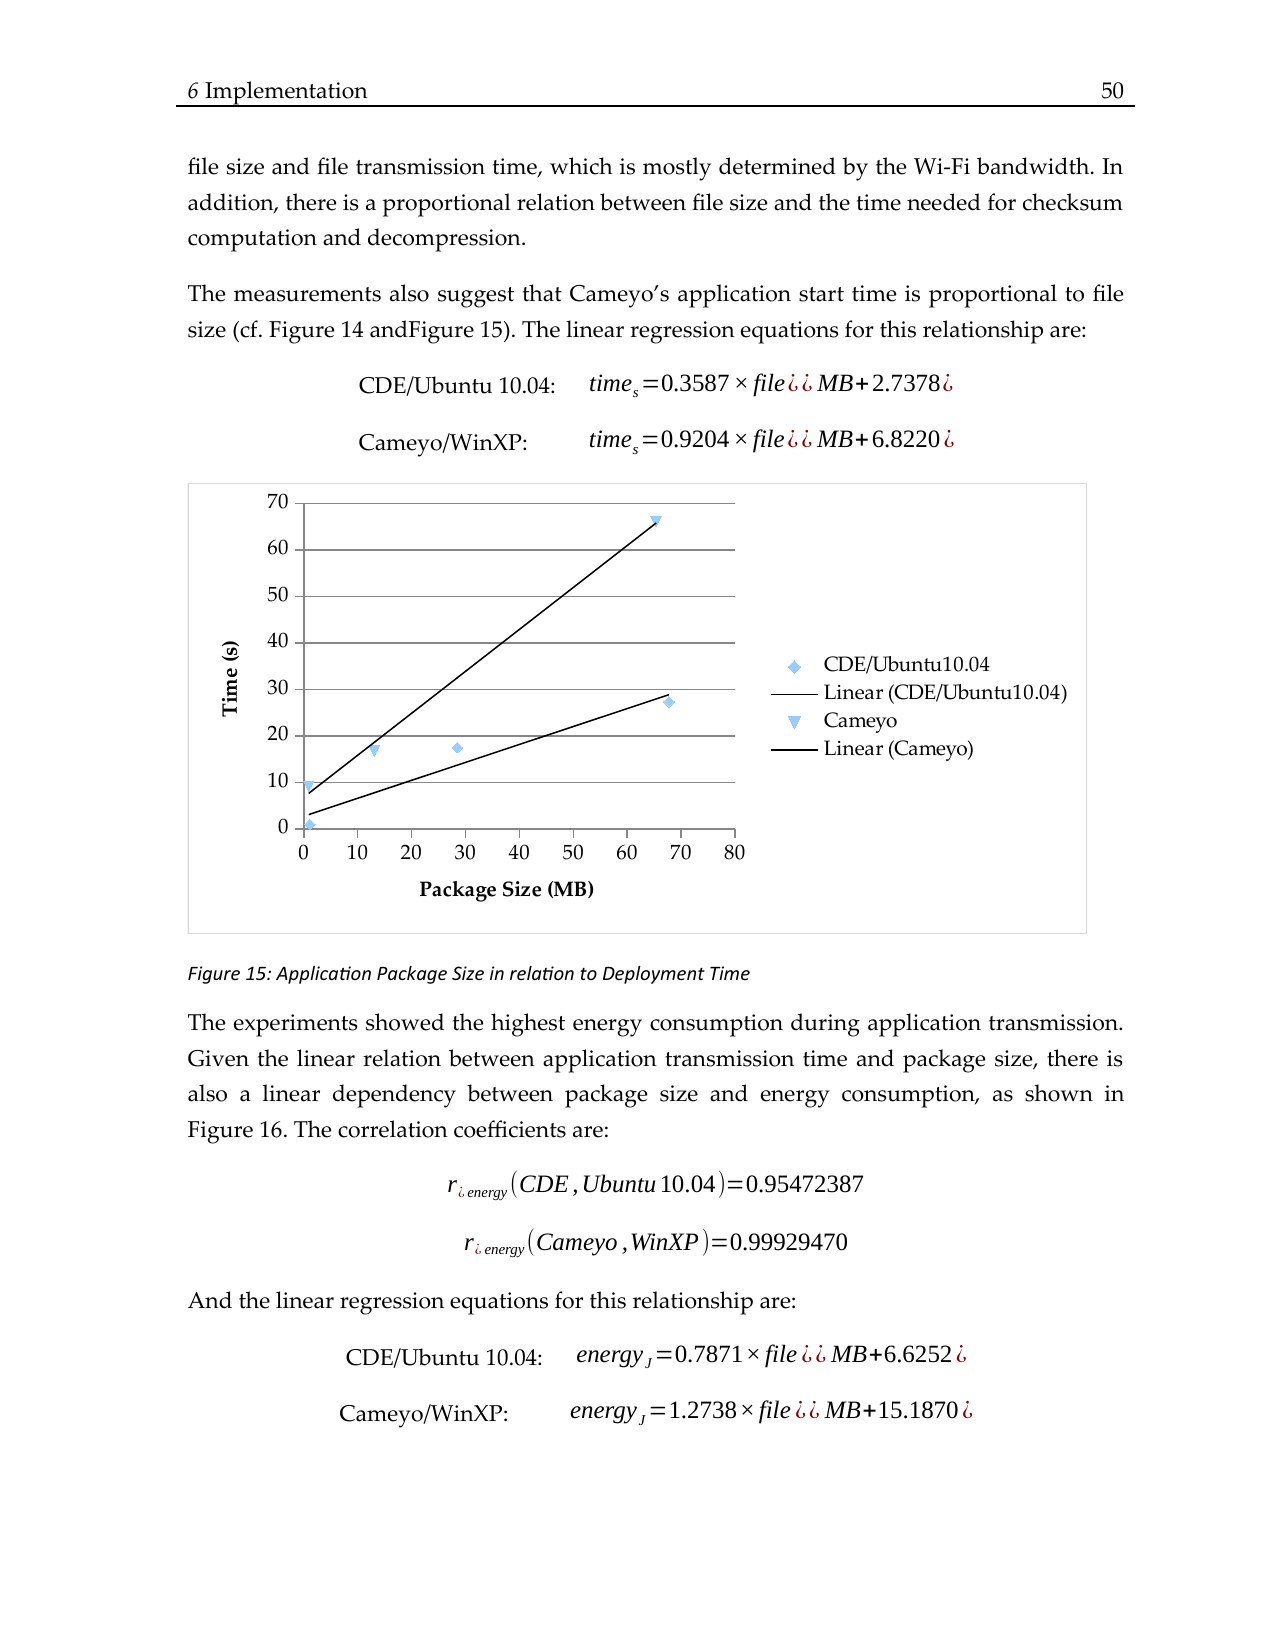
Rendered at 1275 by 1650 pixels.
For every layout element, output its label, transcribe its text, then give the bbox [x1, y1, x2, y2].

text The measurements also suggest that Cameyo’s application start time is proportional to file size (cf. Figure 14 andFigure 15). The linear regression equations for this relationship are: [187, 277, 1125, 344]
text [187, 150, 1125, 252]
text Cameyo/WinXP: [187, 1397, 1125, 1428]
text Cameyo/WinXP: [187, 426, 1125, 457]
text The experiments showed the highest energy consumption during application transmission. Given the linear relation between application transmission time and package size, there is also a linear dependency between package size and energy consumption, as shown in Figure 16. The correlation coefficients are: [187, 1006, 1125, 1144]
text CDE/Ubuntu 10.04: [187, 369, 1125, 401]
text And the linear regression equations for this relationship are: [187, 1284, 1125, 1315]
text CDE/Ubuntu 10.04: [187, 1340, 1125, 1372]
